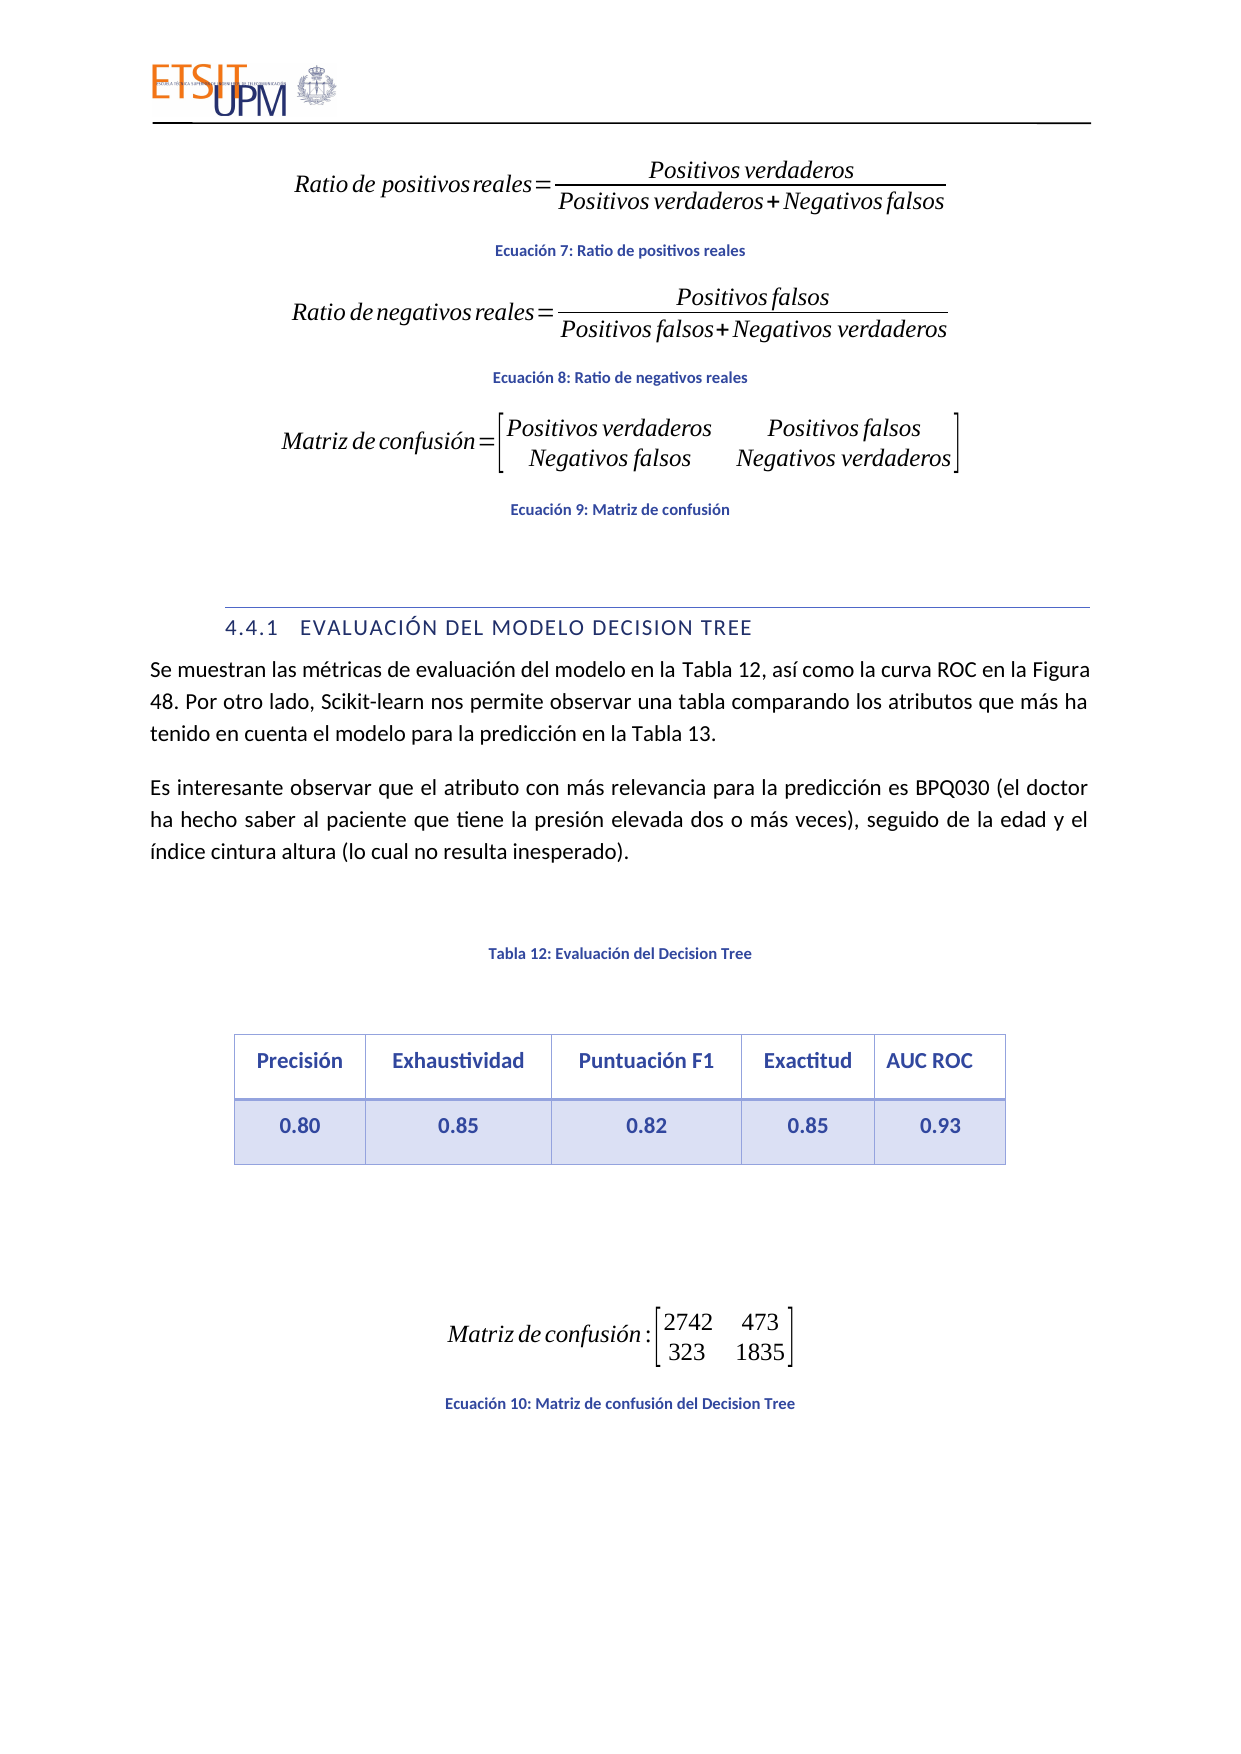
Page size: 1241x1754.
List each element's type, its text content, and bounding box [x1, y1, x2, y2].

text Tabla 12: Evaluación del Decision Tree [150, 943, 1090, 963]
table_header AUC ROC [875, 1035, 1005, 1098]
text Es interesante observar que el atributo con más relevancia para la predicción es BPQ030 (el doctor ha hecho saber al paciente que tiene la presión elevada dos o más veces), seguido de la edad y el índice cintura altura (lo cual no resulta inesperado). [150, 773, 1090, 865]
table_cell 0.80 [235, 1101, 365, 1164]
text Ecuación 7: Ratio de positivos reales [150, 240, 1090, 260]
text Ecuación 9: Matriz de confusión [150, 499, 1090, 519]
table_cell 0.85 [366, 1101, 551, 1164]
table_header Exhaustividad [366, 1035, 551, 1098]
picture [151, 63, 338, 117]
table_cell 0.85 [742, 1101, 874, 1164]
text Se muestran las métricas de evaluación del modelo en la Tabla 12, así como la curva ROC en la Figura 48. Por otro lado, Scikit-learn nos permite observar una tabla comparando los atributos que más ha tenido en cuenta el modelo para la predicción en la Tabla 13. [150, 655, 1090, 748]
text Ecuación 8: Ratio de negativos reales [150, 367, 1090, 388]
text Ecuación 10: Matriz de confusión del Decision Tree [150, 1393, 1090, 1413]
table_header Exactitud [742, 1035, 874, 1098]
table_header Precisión [235, 1035, 365, 1098]
table_cell 0.93 [875, 1101, 1005, 1164]
table_cell 0.82 [552, 1101, 741, 1164]
table_header Puntuación F1 [552, 1035, 741, 1098]
subtitle Evaluación del modelo Decision Tree [225, 608, 1090, 641]
